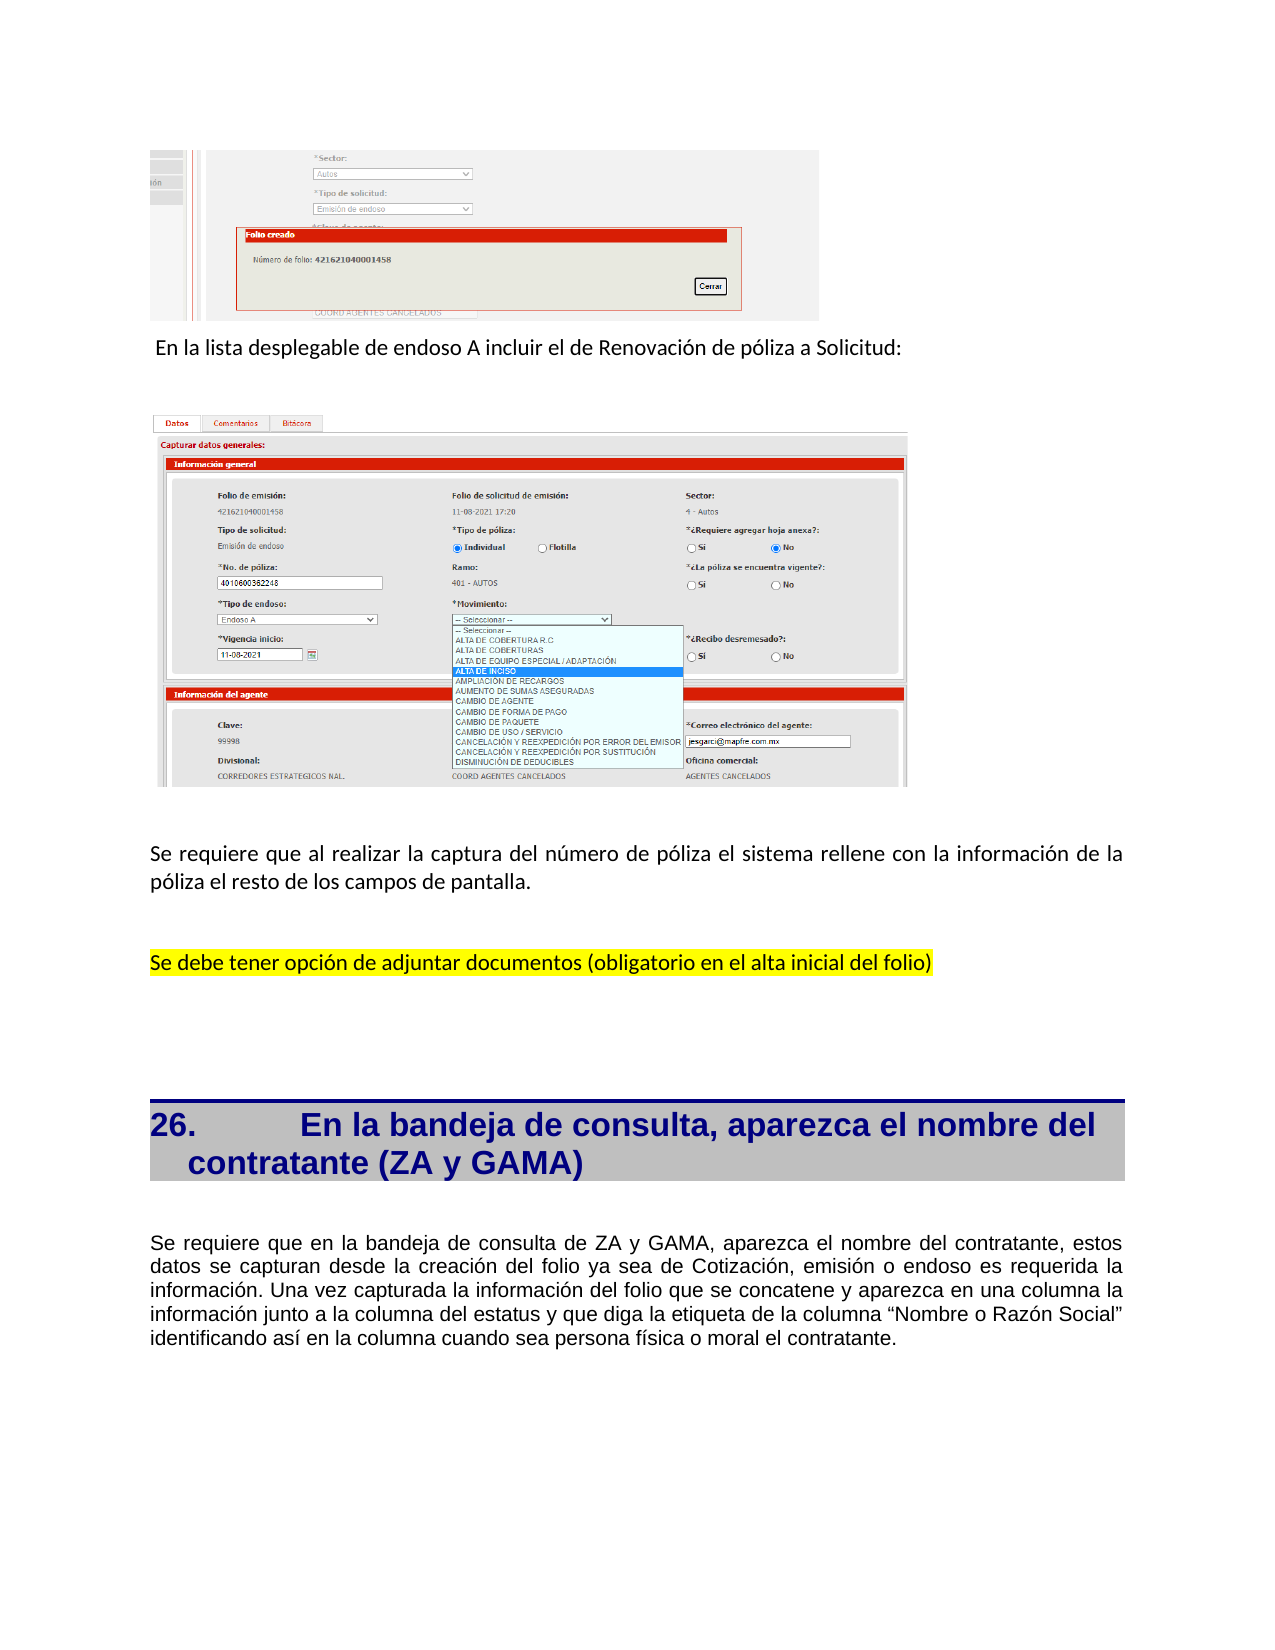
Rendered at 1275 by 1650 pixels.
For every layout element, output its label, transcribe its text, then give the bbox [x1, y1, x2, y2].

picture [150, 150, 820, 321]
text Se requiere que en la bandeja de consulta de ZA y GAMA, aparezca el nombre del contratante, estos datos se capturan desde la creación del folio ya sea de Cotización, emisión o endoso es requerida la información. Una vez capturada la información del folio que se concatene y aparezca en una columna la información junto a la columna del estatus y que diga la etiqueta de la columna “Nombre o Razón Social” identificando así en la columna cuando sea persona física o moral el contratante. [150, 1230, 1125, 1350]
text Se debe tener opción de adjuntar documentos (obligatorio en el alta inicial del folio) [150, 948, 1125, 976]
text En la lista desplegable de endoso A incluir el de Renovación de póliza a Solicitud: [150, 333, 1125, 361]
list En la bandeja de consulta, aparezca el nombre del contratante (ZA y GAMA) [150, 1103, 1125, 1181]
picture [150, 413, 908, 787]
text Se requiere que al realizar la captura del número de póliza el sistema rellene con la información de la póliza el resto de los campos de pantalla. [150, 839, 1125, 895]
